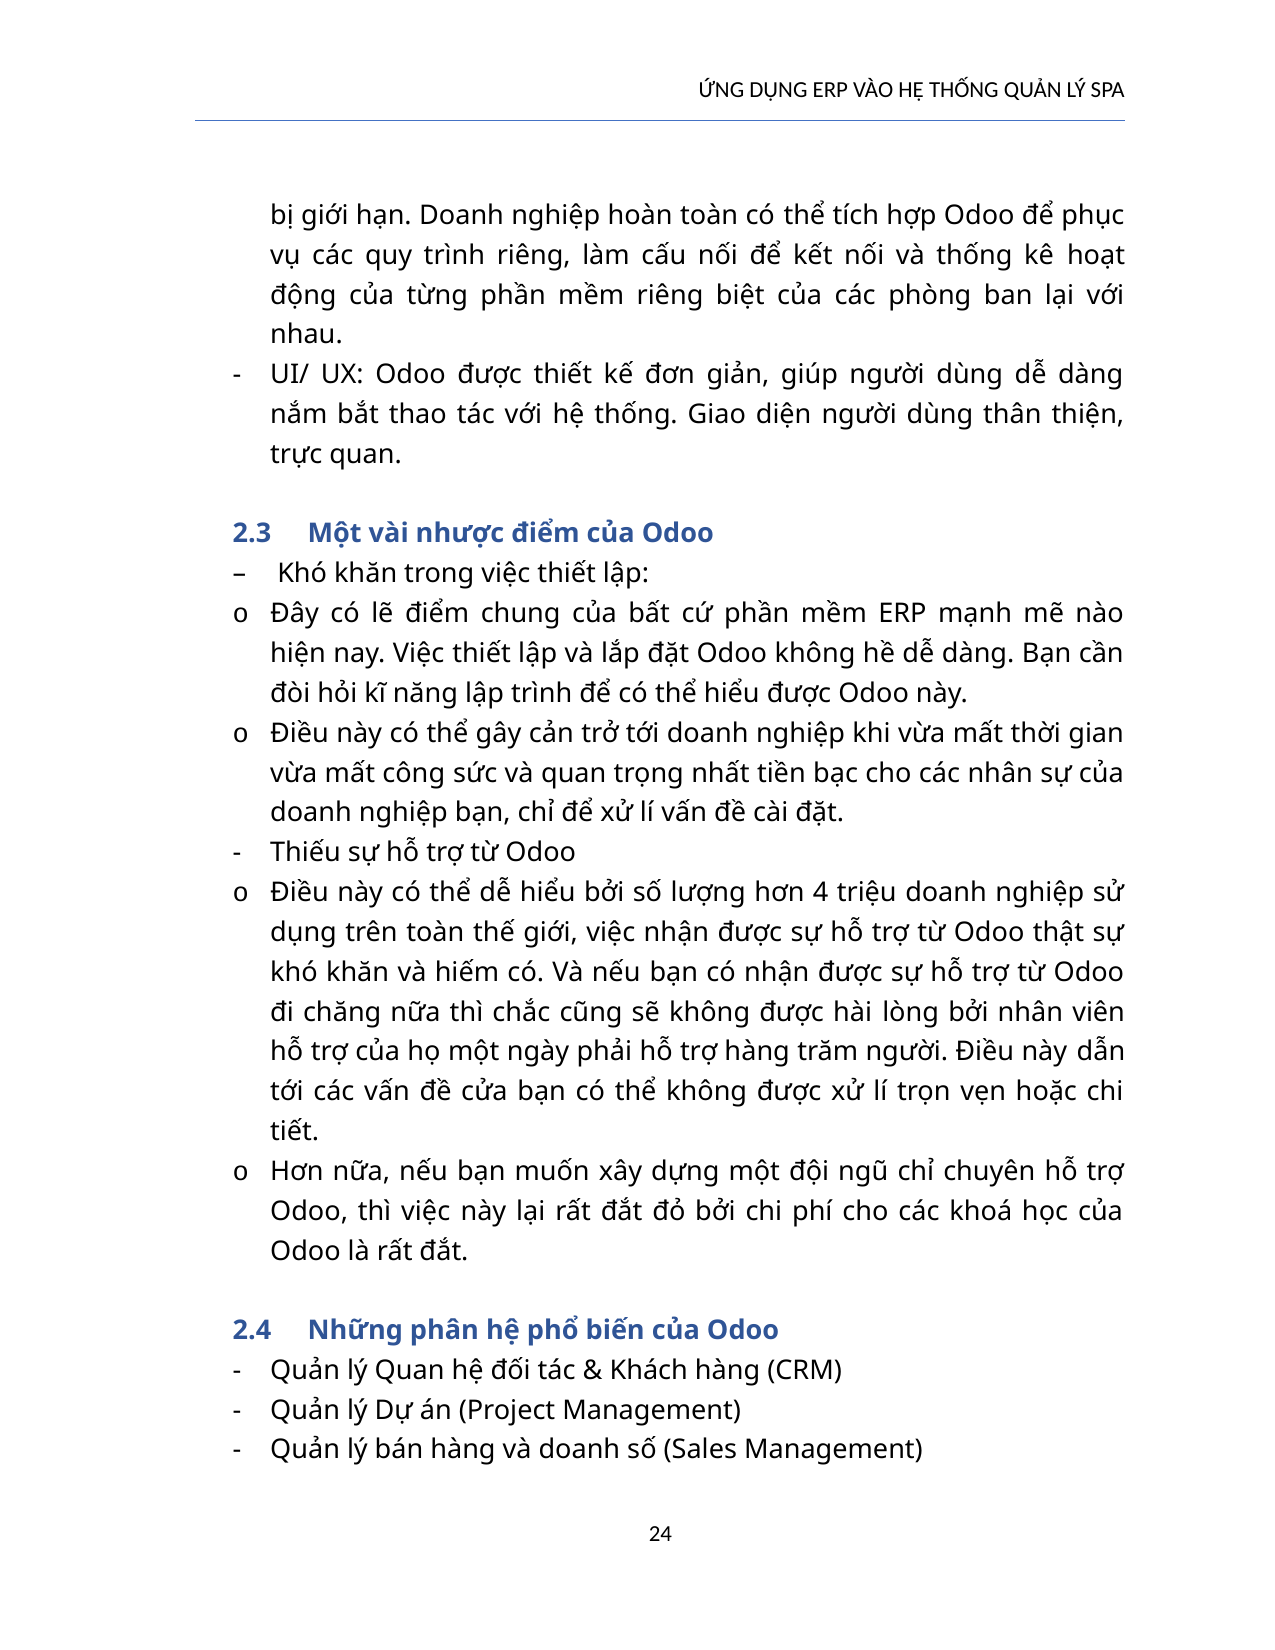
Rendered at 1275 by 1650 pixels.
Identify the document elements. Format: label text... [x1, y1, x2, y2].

list Quản lý Quan hệ đối tác & Khách hàng (CRM) [232, 1350, 1125, 1387]
list Hơn nữa, nếu bạn muốn xây dựng một đội ngũ chỉ chuyên hỗ trợ Odoo, thì việc này lại rất đắt đỏ bởi chi phí cho các khoá học của Odoo là rất đắt. [232, 1151, 1125, 1268]
list Thiếu sự hỗ trợ từ Odoo [232, 833, 1125, 869]
list Điều này có thể gây cản trở tới doanh nghiệp khi vừa mất thời gian vừa mất công sức và quan trọng nhất tiền bạc cho các nhân sự của doanh nghiệp bạn, chỉ để xử lí vấn đề cài đặt. [232, 713, 1125, 830]
list Quản lý Dự án (Project Management) [232, 1390, 1125, 1427]
list UI/ UX: Odoo được thiết kế đơn giản, giúp người dùng dễ dàng nắm bắt thao tác với hệ thống. Giao diện người dùng thân thiện, trực quan. [232, 355, 1125, 471]
list Khó khăn trong việc thiết lập: [232, 554, 1125, 591]
list Đây có lẽ điểm chung của bất cứ phần mềm ERP mạnh mẽ nào hiện nay. Việc thiết lập và lắp đặt Odoo không hề dễ dàng. Bạn cần đòi hỏi kĩ năng lập trình để có thể hiểu được Odoo này. [232, 593, 1125, 710]
list Quản lý bán hàng và doanh số (Sales Management) [232, 1430, 1125, 1467]
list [232, 196, 1125, 352]
list Một vài nhược điểm của Odoo [232, 514, 1125, 551]
list Điều này có thể dễ hiểu bởi số lượng hơn 4 triệu doanh nghiệp sử dụng trên toàn thế giới, việc nhận được sự hỗ trợ từ Odoo thật sự khó khăn và hiếm có. Và nếu bạn có nhận được sự hỗ trợ từ Odoo đi chăng nữa thì chắc cũng sẽ không được hài lòng bởi nhân viên hỗ trợ của họ một ngày phải hỗ trợ hàng trăm người. Điều này dẫn tới các vấn đề cửa bạn có thể không được xử lí trọn vẹn hoặc chi tiết. [232, 872, 1125, 1148]
list Những phân hệ phổ biến của Odoo [232, 1311, 1125, 1347]
